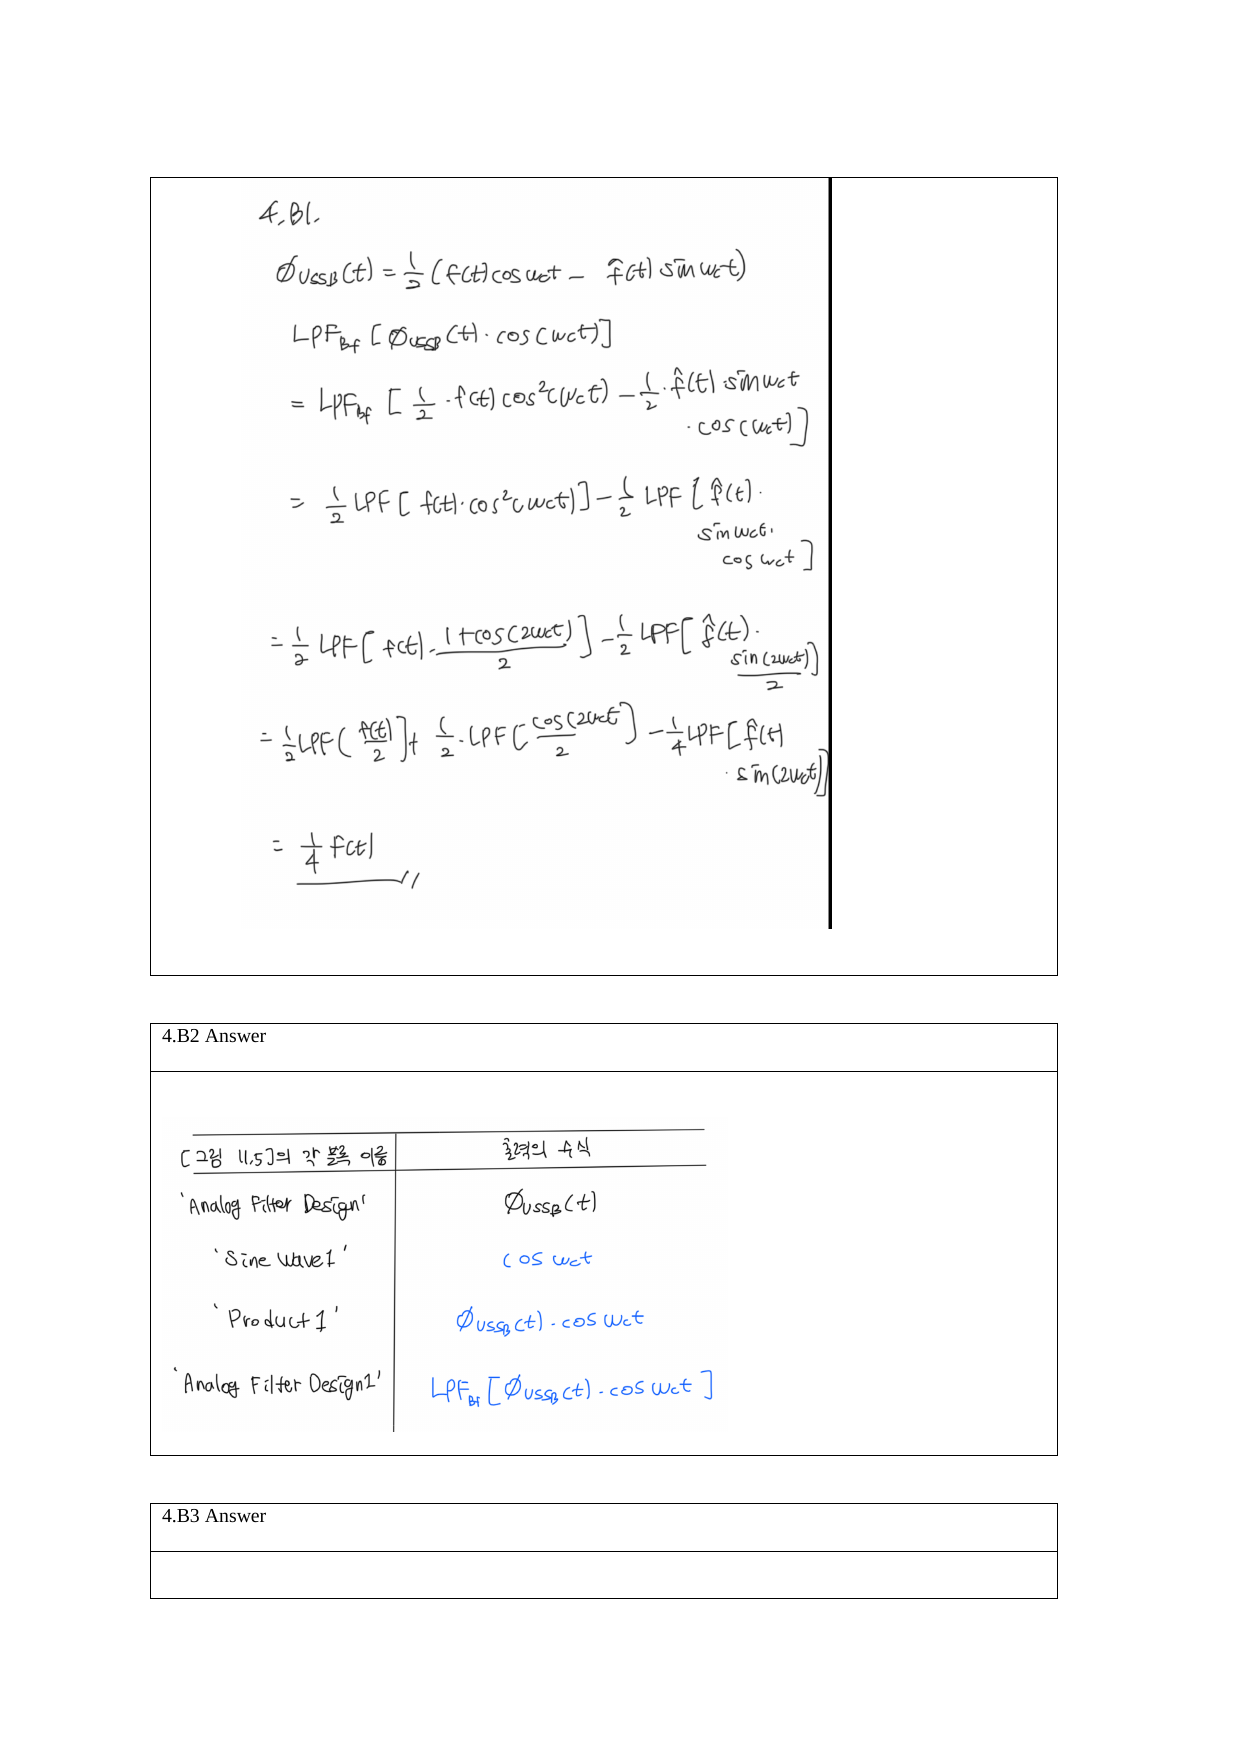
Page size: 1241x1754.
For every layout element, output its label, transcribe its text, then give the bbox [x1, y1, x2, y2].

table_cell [151, 1552, 1057, 1598]
table_cell [151, 178, 1057, 974]
picture [161, 1117, 729, 1432]
table_header 4.B3 Answer [151, 1504, 1057, 1551]
picture [241, 178, 832, 929]
table_cell [151, 1072, 1057, 1455]
table_header 4.B2 Answer [151, 1024, 1057, 1071]
